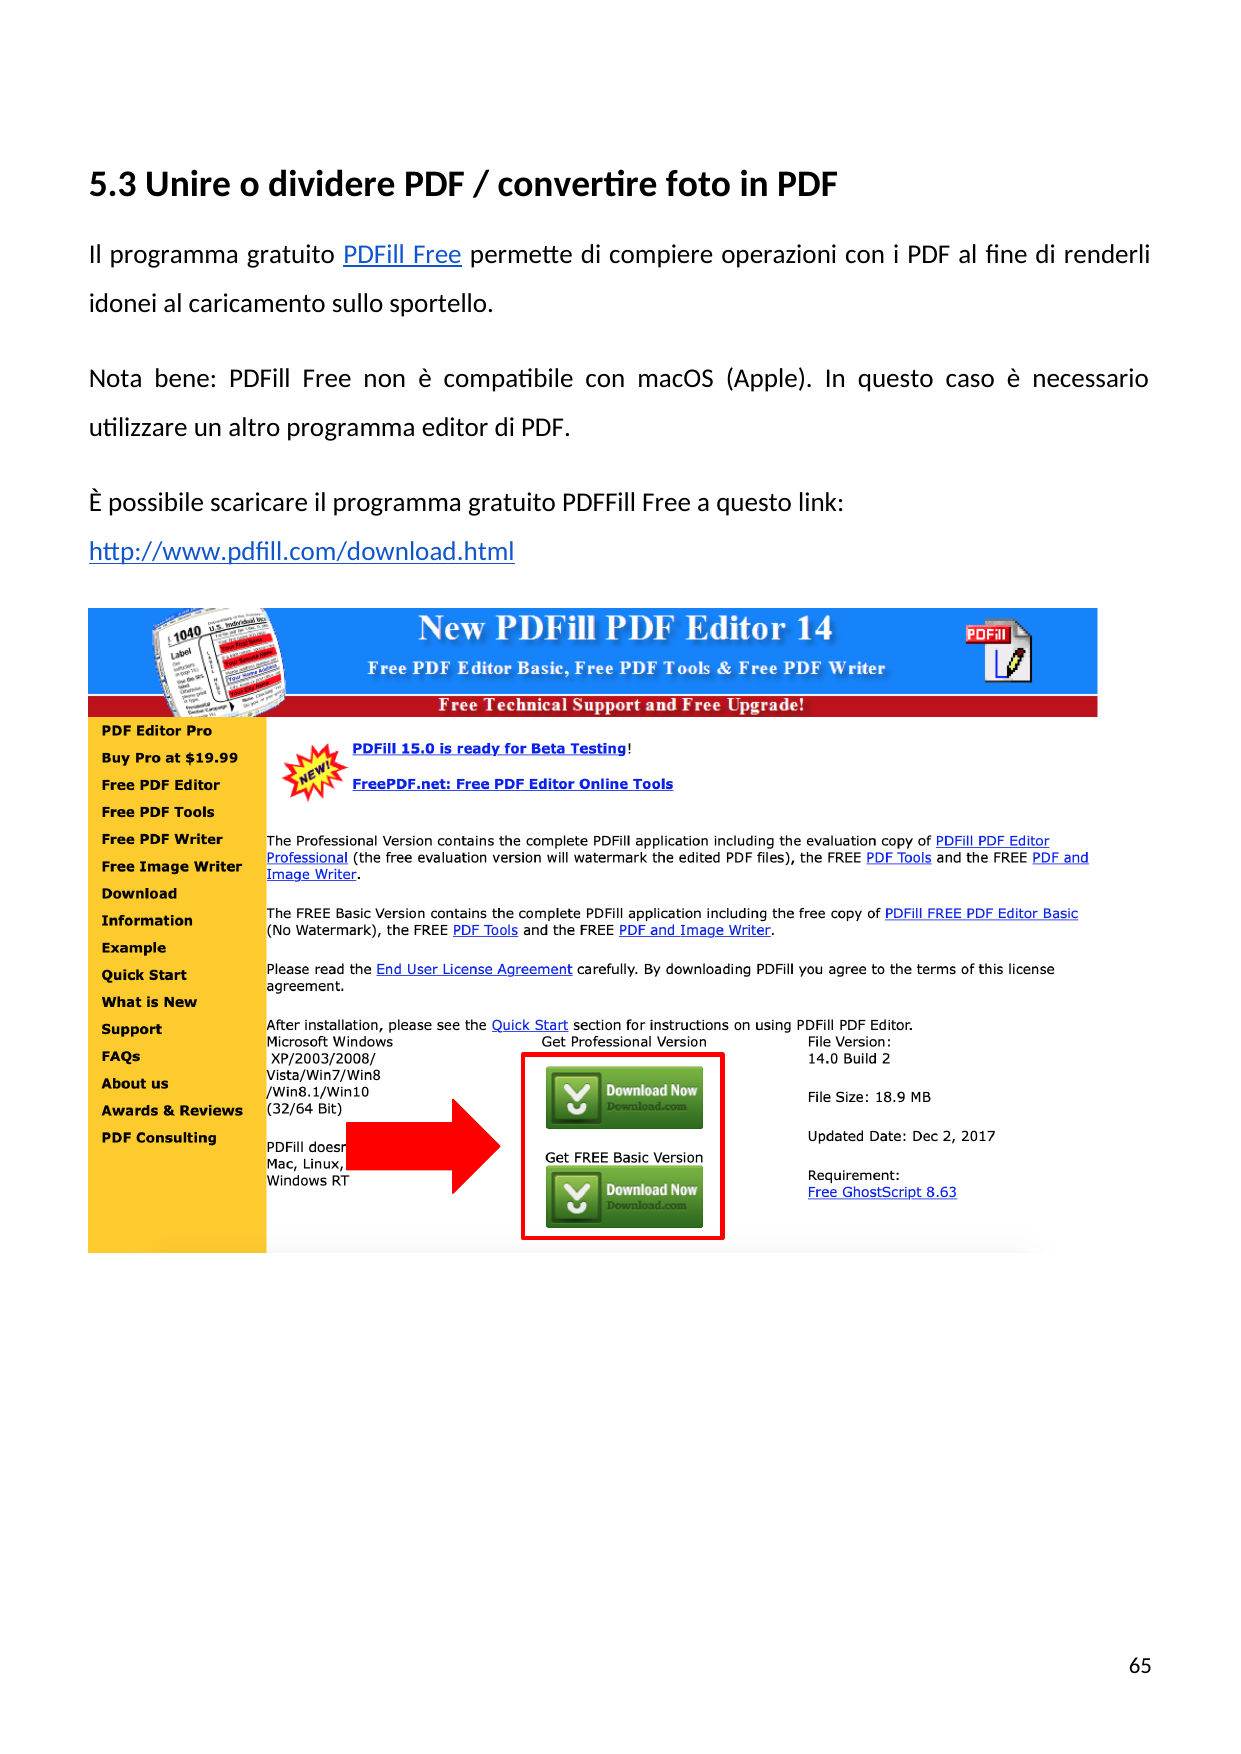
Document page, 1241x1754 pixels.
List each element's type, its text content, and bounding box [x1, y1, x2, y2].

text Nota bene: PDFill Free non è compatibile con macOS (Apple). In questo caso è necessario utilizzare un altro programma editor di PDF. [88, 361, 1152, 443]
text Il programma gratuito PDFill Free permette di compiere operazioni con i PDF al fine di renderli idonei al caricamento sullo sportello. [88, 237, 1152, 319]
picture [88, 608, 1098, 1253]
text È possibile scaricare il programma gratuito PDFFill Free a questo link: http://www.pdfill.com/download.html [88, 485, 1152, 567]
subtitle 5.3 Unire o dividere PDF / convertire foto in PDF [88, 160, 1152, 206]
